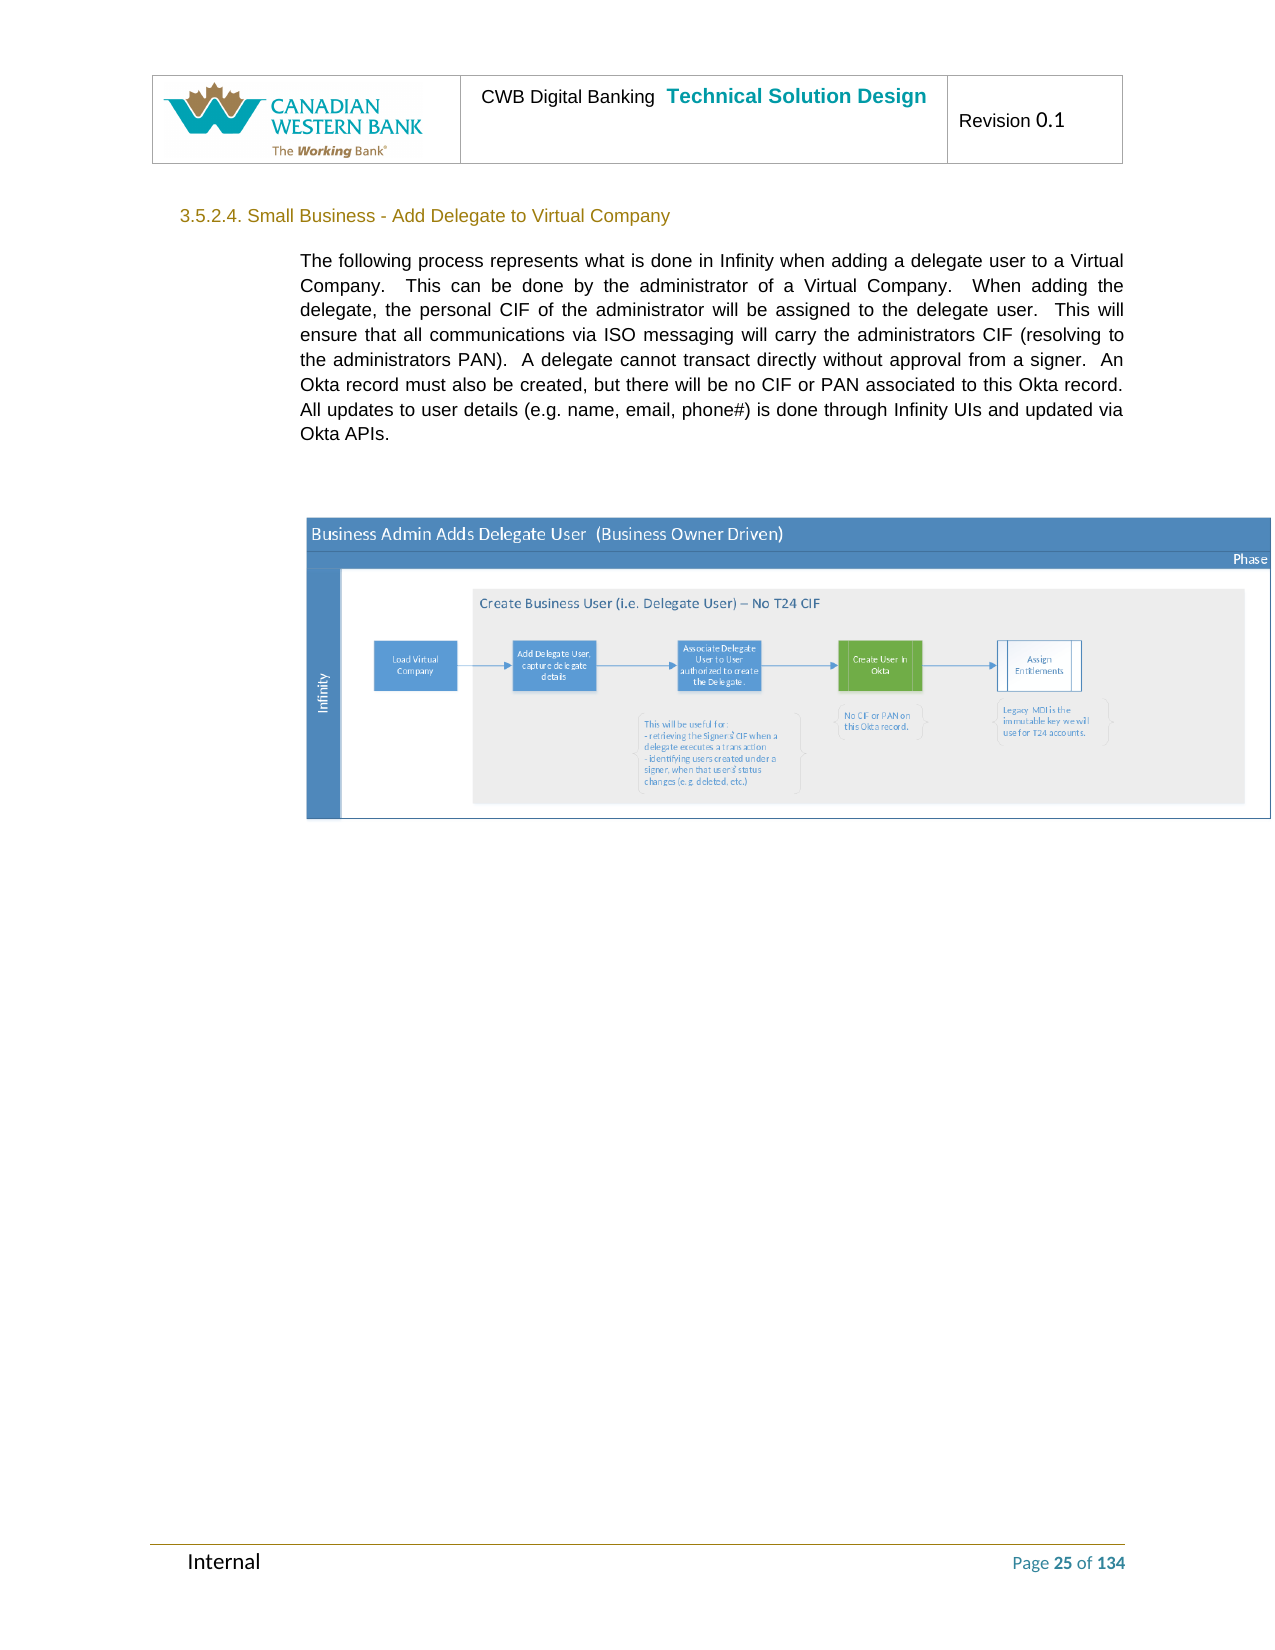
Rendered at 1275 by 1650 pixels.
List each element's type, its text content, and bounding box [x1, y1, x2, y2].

subtitle Small Business - Add Delegate to Virtual Company [179, 205, 1125, 226]
text The following process represents what is done in Infinity when adding a delegate user to a Virtual Company. This can be done by the administrator of a Virtual Company. When adding the delegate, the personal CIF of the administrator will be assigned to the delegate user. This will ensure that all communications via ISO messaging will carry the administrators CIF (resolving to the administrators PAN). A delegate cannot transact directly without approval from a signer. An Okta record must also be created, but there will be no CIF or PAN associated to this Okta record. All updates to user details (e.g. name, email, phone#) is done through Infinity UIs and updated via Okta APIs. [300, 250, 1125, 445]
picture [163, 82, 423, 158]
